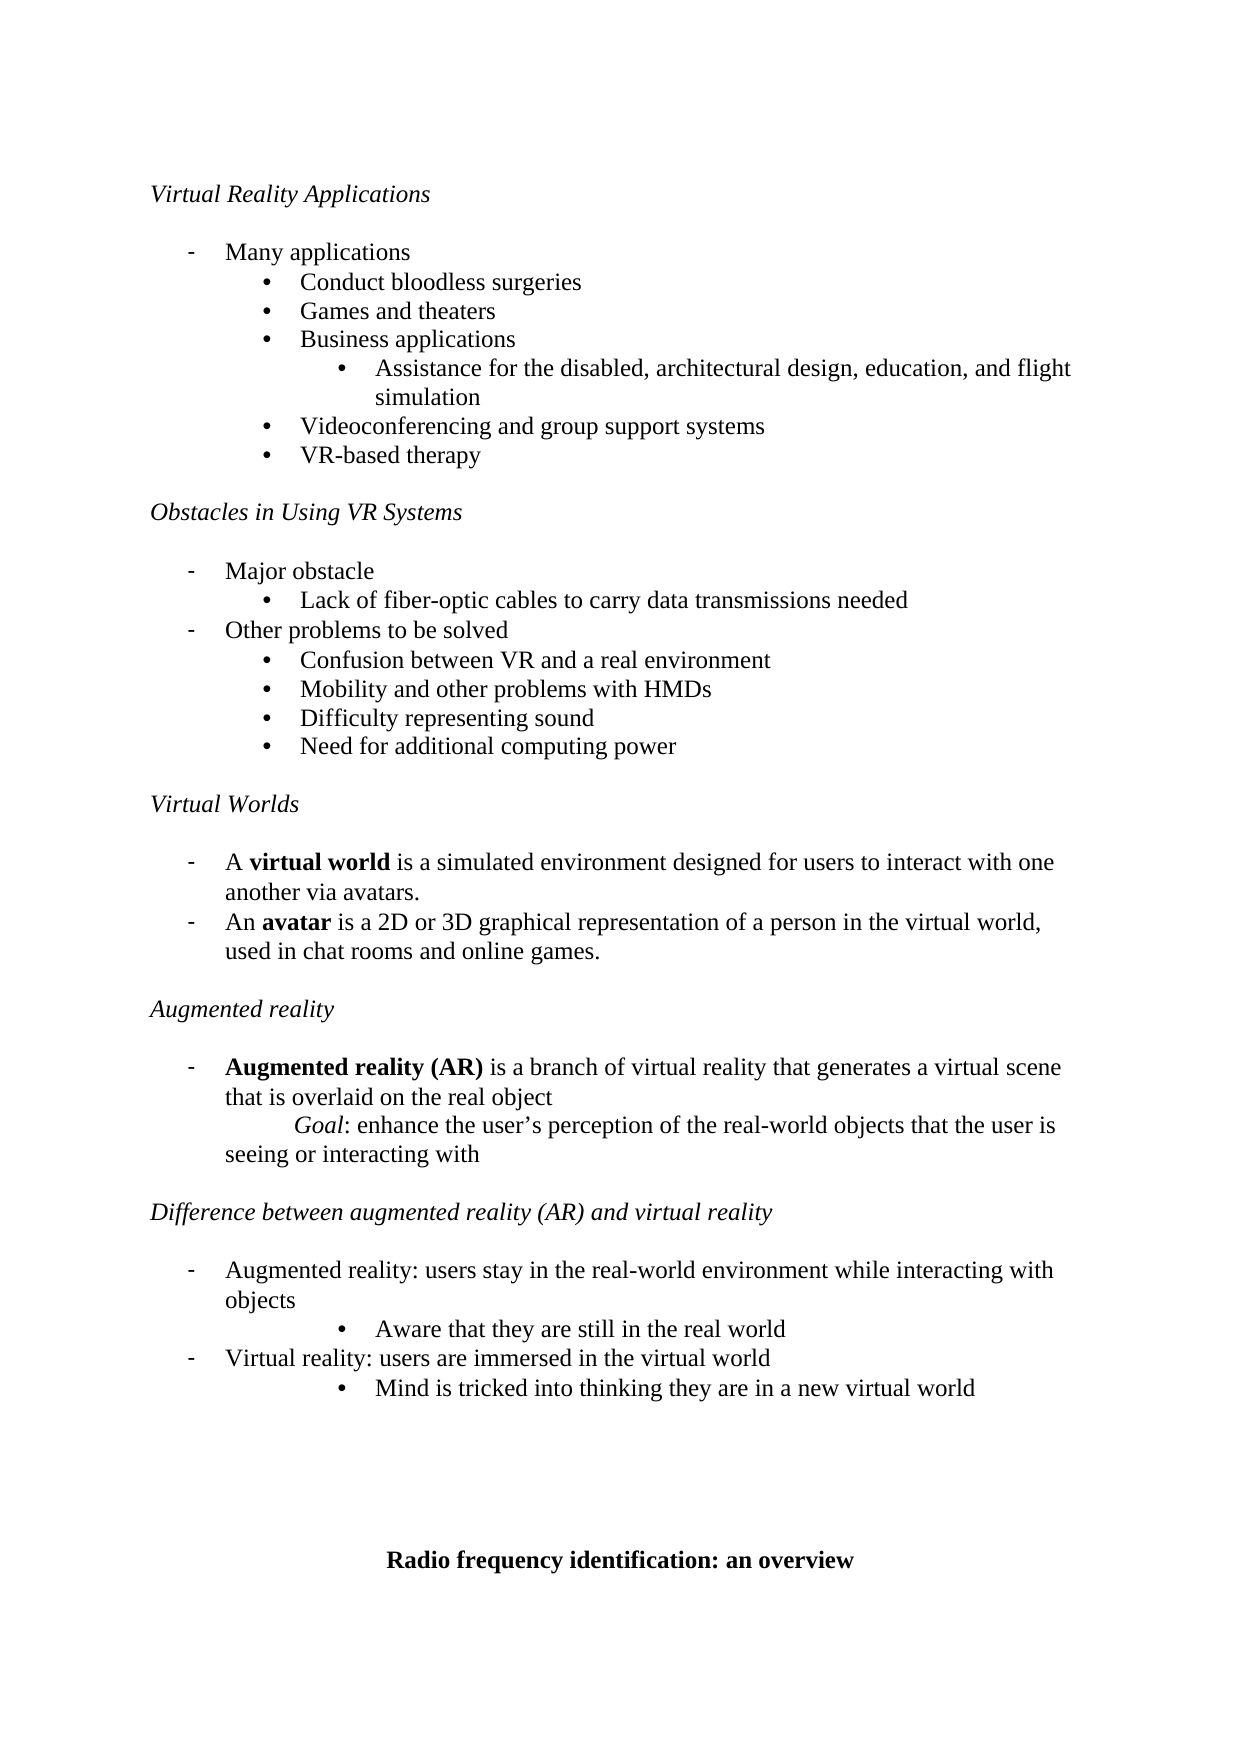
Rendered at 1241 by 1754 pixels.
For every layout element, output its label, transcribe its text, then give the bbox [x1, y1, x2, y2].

text Virtual Reality Applications [150, 179, 1090, 207]
list VR-based therapy [262, 440, 1090, 469]
list Mind is tricked into thinking they are in a new virtual world [337, 1373, 1090, 1402]
list Confusion between VR and a real environment [262, 645, 1090, 674]
list Difficulty representing sound [262, 702, 1090, 731]
list Videoconferencing and group support systems [262, 411, 1090, 440]
text Virtual Worlds [150, 789, 1090, 818]
list Assistance for the disabled, architectural design, education, and flight simulation [337, 353, 1090, 411]
list Need for additional computing power [262, 731, 1090, 760]
list Aware that they are still in the real world [337, 1313, 1090, 1342]
text Augmented reality [150, 994, 1090, 1022]
list Mobility and other problems with HMDs [262, 674, 1090, 702]
list Lack of fiber-optic cables to carry data transmissions needed [262, 585, 1090, 614]
list Other problems to be solved [187, 614, 1090, 645]
list A virtual world is a simulated environment designed for users to interact with one another via avatars. [187, 846, 1090, 906]
list Major obstacle [187, 555, 1090, 585]
list Many applications [187, 236, 1090, 267]
list Games and theaters [262, 296, 1090, 324]
list Goal: enhance the user’s perception of the real-world objects that the user is seeing or interacting with [225, 1111, 1090, 1168]
text Obstacles in Using VR Systems [150, 497, 1090, 526]
list Augmented reality: users stay in the real-world environment while interacting with objects [187, 1254, 1090, 1313]
text Radio frequency identification: an overview [150, 1546, 1090, 1574]
list An avatar is a 2D or 3D graphical representation of a person in the virtual world, used in chat rooms and online games. [187, 906, 1090, 965]
text Difference between augmented reality (AR) and virtual reality [150, 1197, 1090, 1226]
list Augmented reality (AR) is a branch of virtual reality that generates a virtual scene that is overlaid on the real object [187, 1051, 1090, 1111]
list Conduct bloodless surgeries [262, 267, 1090, 296]
list Virtual reality: users are immersed in the virtual world [187, 1342, 1090, 1373]
list Business applications [262, 324, 1090, 353]
